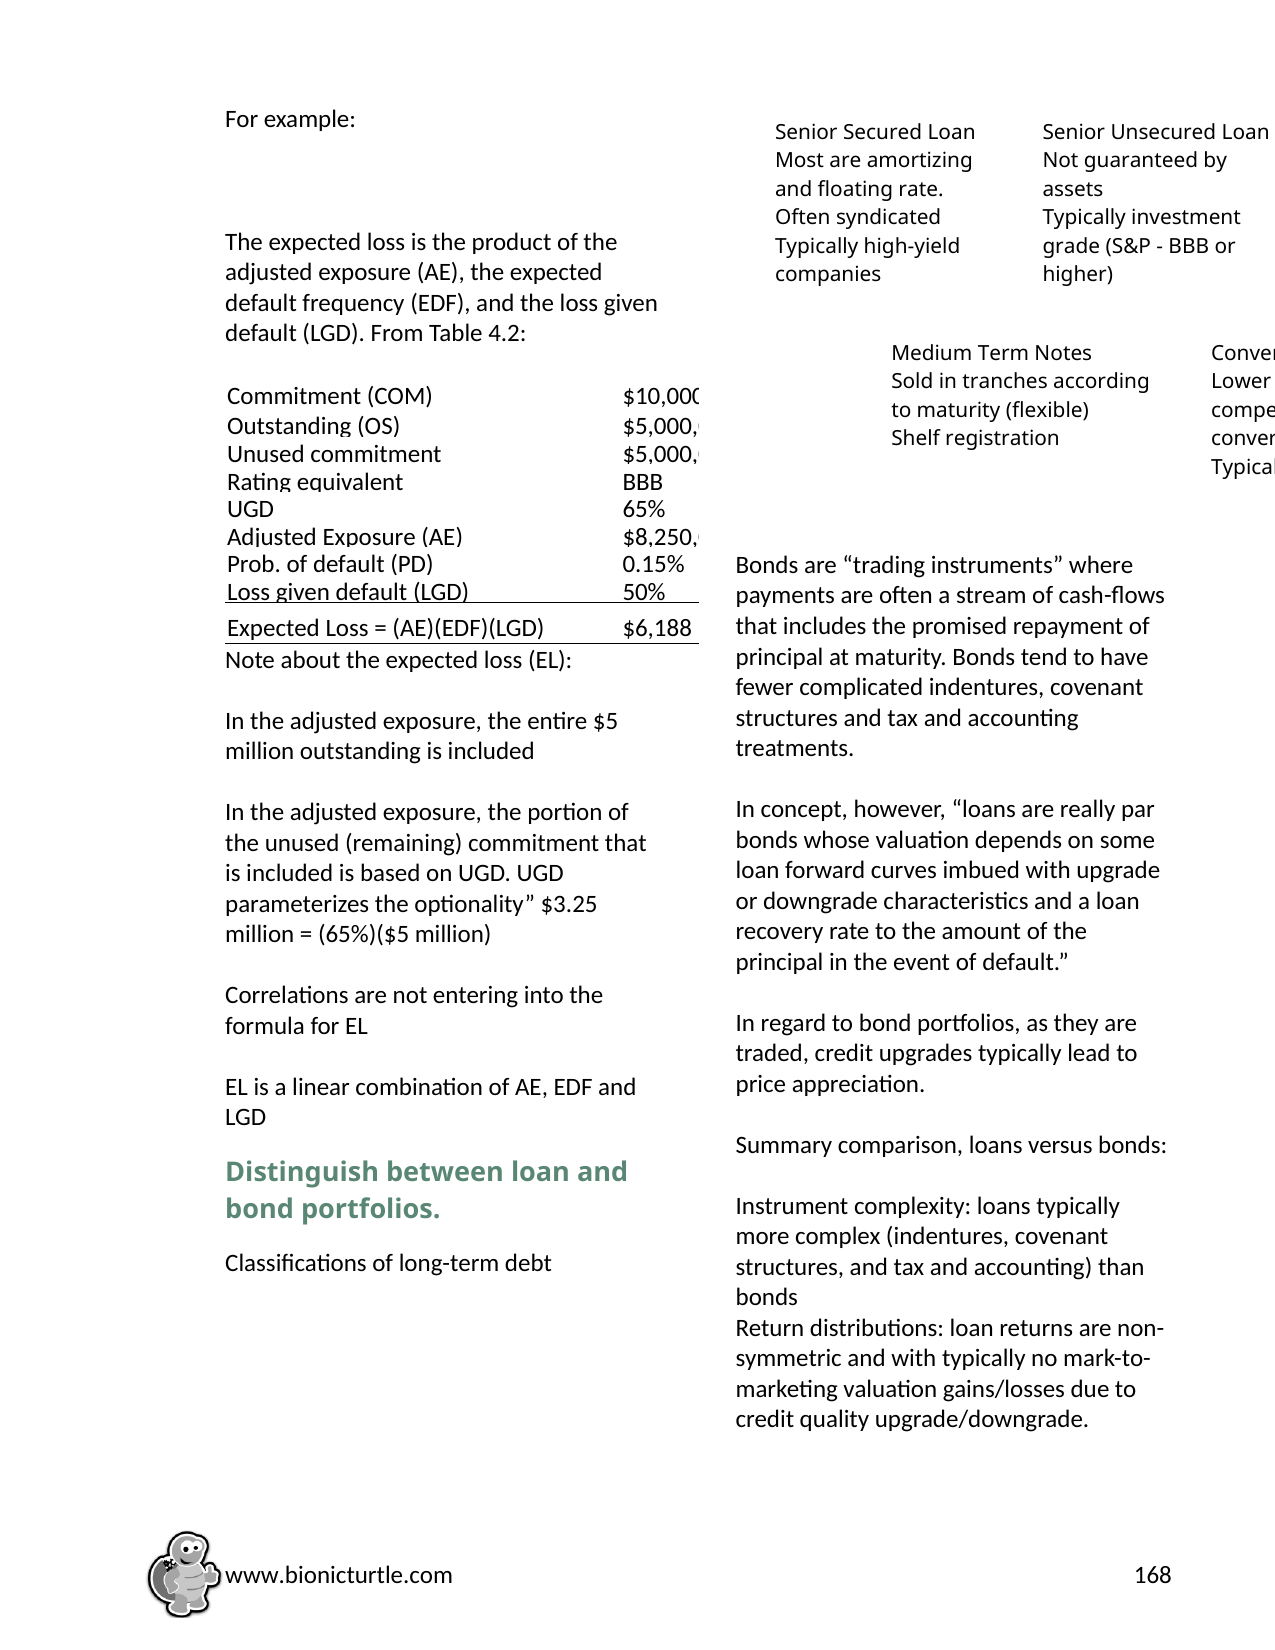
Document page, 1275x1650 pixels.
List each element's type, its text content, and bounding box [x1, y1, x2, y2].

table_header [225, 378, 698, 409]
text EL is a linear combination of AE, EDF and LGD [225, 1071, 662, 1132]
text Summary comparison, loans versus bonds: [735, 1129, 1172, 1159]
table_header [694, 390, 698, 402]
subtitle Distinguish between loan and bond portfolios. [225, 1153, 662, 1227]
text The expected loss is the product of the adjusted exposure (AE), the expected default frequency (EDF), and the loss given default (LGD). From Table 4.2: [225, 226, 662, 348]
text Return distributions: loan returns are non-symmetric and with typically no mark-to-marketing valuation gains/losses due to credit quality upgrade/downgrade. [735, 1312, 1172, 1434]
text Bonds are “trading instruments” where payments are often a stream of cash-flows that includes the promised repayment of principal at maturity. Bonds tend to have fewer complicated indentures, covenant structures and tax and accounting treatments. [735, 549, 1172, 763]
text For example: [225, 103, 662, 134]
text Note about the expected loss (EL): [225, 644, 662, 674]
text In the adjusted exposure, the entire $5 million outstanding is included [225, 705, 662, 766]
text In concept, however, “loans are really par bonds whose valuation depends on some loan forward curves imbued with upgrade or downgrade characteristics and a loan recovery rate to the amount of the principal in the event of default.” [735, 793, 1172, 976]
text Correlations are not entering into the formula for EL [225, 979, 662, 1041]
text Instrument complexity: loans typically more complex (indentures, covenant structures, and tax and accounting) than bonds [735, 1190, 1172, 1312]
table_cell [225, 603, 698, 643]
text In regard to bond portfolios, as they are traded, credit upgrades typically lead to price appreciation. [735, 1007, 1172, 1098]
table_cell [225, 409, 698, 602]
text In the adjusted exposure, the portion of the unused (remaining) commitment that is included is based on UGD. UGD parameterizes the optionality” $3.25 million = (65%)($5 million) [225, 796, 662, 949]
text Classifications of long-term debt [225, 1247, 662, 1278]
